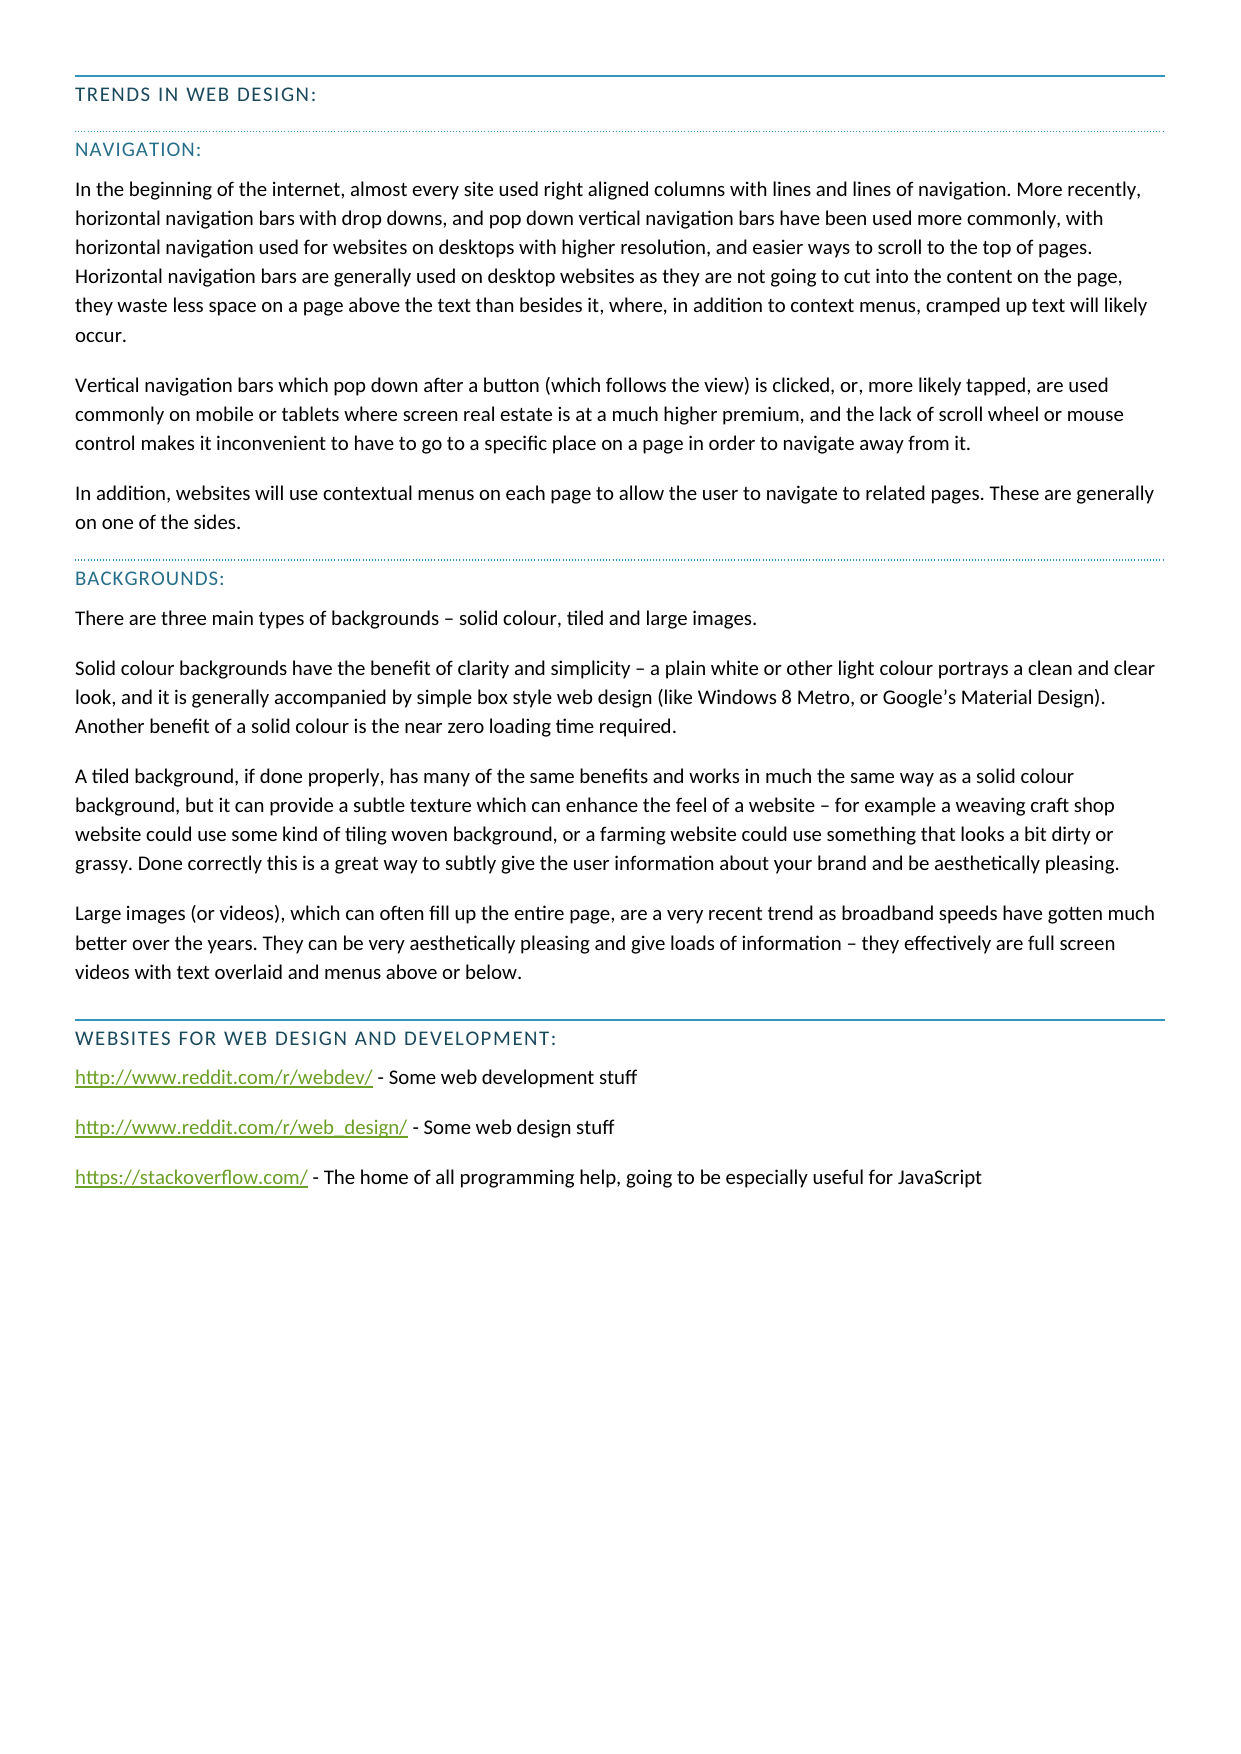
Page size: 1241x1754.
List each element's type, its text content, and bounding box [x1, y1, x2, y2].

text Large images (or videos), which can often fill up the entire page, are a very recent trend as broadband speeds have gotten much better over the years. They can be very aesthetically pleasing and give loads of information – they effectively are full screen videos with text overlaid and menus above or below. [75, 901, 1165, 984]
subtitle Backgrounds: [75, 559, 1165, 591]
text https://stackoverflow.com/ - The home of all programming help, going to be especially useful for JavaScript [75, 1164, 1165, 1190]
subtitle Trends in Web Design: [75, 77, 1165, 106]
text Solid colour backgrounds have the benefit of clarity and simplicity – a plain white or other light colour portrays a clean and clear look, and it is generally accompanied by simple box style web design (like Windows 8 Metro, or Google’s Material Design). Another benefit of a solid colour is the near zero loading time required. [75, 655, 1165, 738]
text In the beginning of the internet, almost every site used right aligned columns with lines and lines of navigation. More recently, horizontal navigation bars with drop downs, and pop down vertical navigation bars have been used more commonly, with horizontal navigation used for websites on desktops with higher resolution, and easier ways to scroll to the top of pages. Horizontal navigation bars are generally used on desktop websites as they are not going to cut into the content on the page, they waste less space on a page above the text than besides it, where, in addition to context menus, cramped up text will likely occur. [75, 176, 1165, 347]
text A tiled background, if done properly, has many of the same benefits and works in much the same way as a solid colour background, but it can provide a subtle texture which can enhance the feel of a website – for example a weaving craft shop website could use some kind of tiling woven background, or a farming website could use something that looks a bit dirty or grassy. Done correctly this is a great way to subtly give the user information about your brand and be aesthetically pleasing. [75, 763, 1165, 876]
subtitle Websites for Web Design and Development: [75, 1021, 1165, 1050]
text Vertical navigation bars which pop down after a button (which follows the view) is clicked, or, more likely tapped, are used commonly on mobile or tablets where screen real estate is at a much higher premium, and the lack of scroll wheel or mouse control makes it inconvenient to have to go to a specific place on a page in order to navigate away from it. [75, 372, 1165, 456]
text There are three main types of backgrounds – solid colour, tiled and large images. [75, 605, 1165, 630]
text http://www.reddit.com/r/web_design/ - Some web design stuff [75, 1114, 1165, 1140]
subtitle Navigation: [75, 131, 1165, 162]
text http://www.reddit.com/r/webdev/ - Some web development stuff [75, 1064, 1165, 1090]
text In addition, websites will use contextual menus on each page to allow the user to navigate to related pages. These are generally on one of the sides. [75, 480, 1165, 535]
